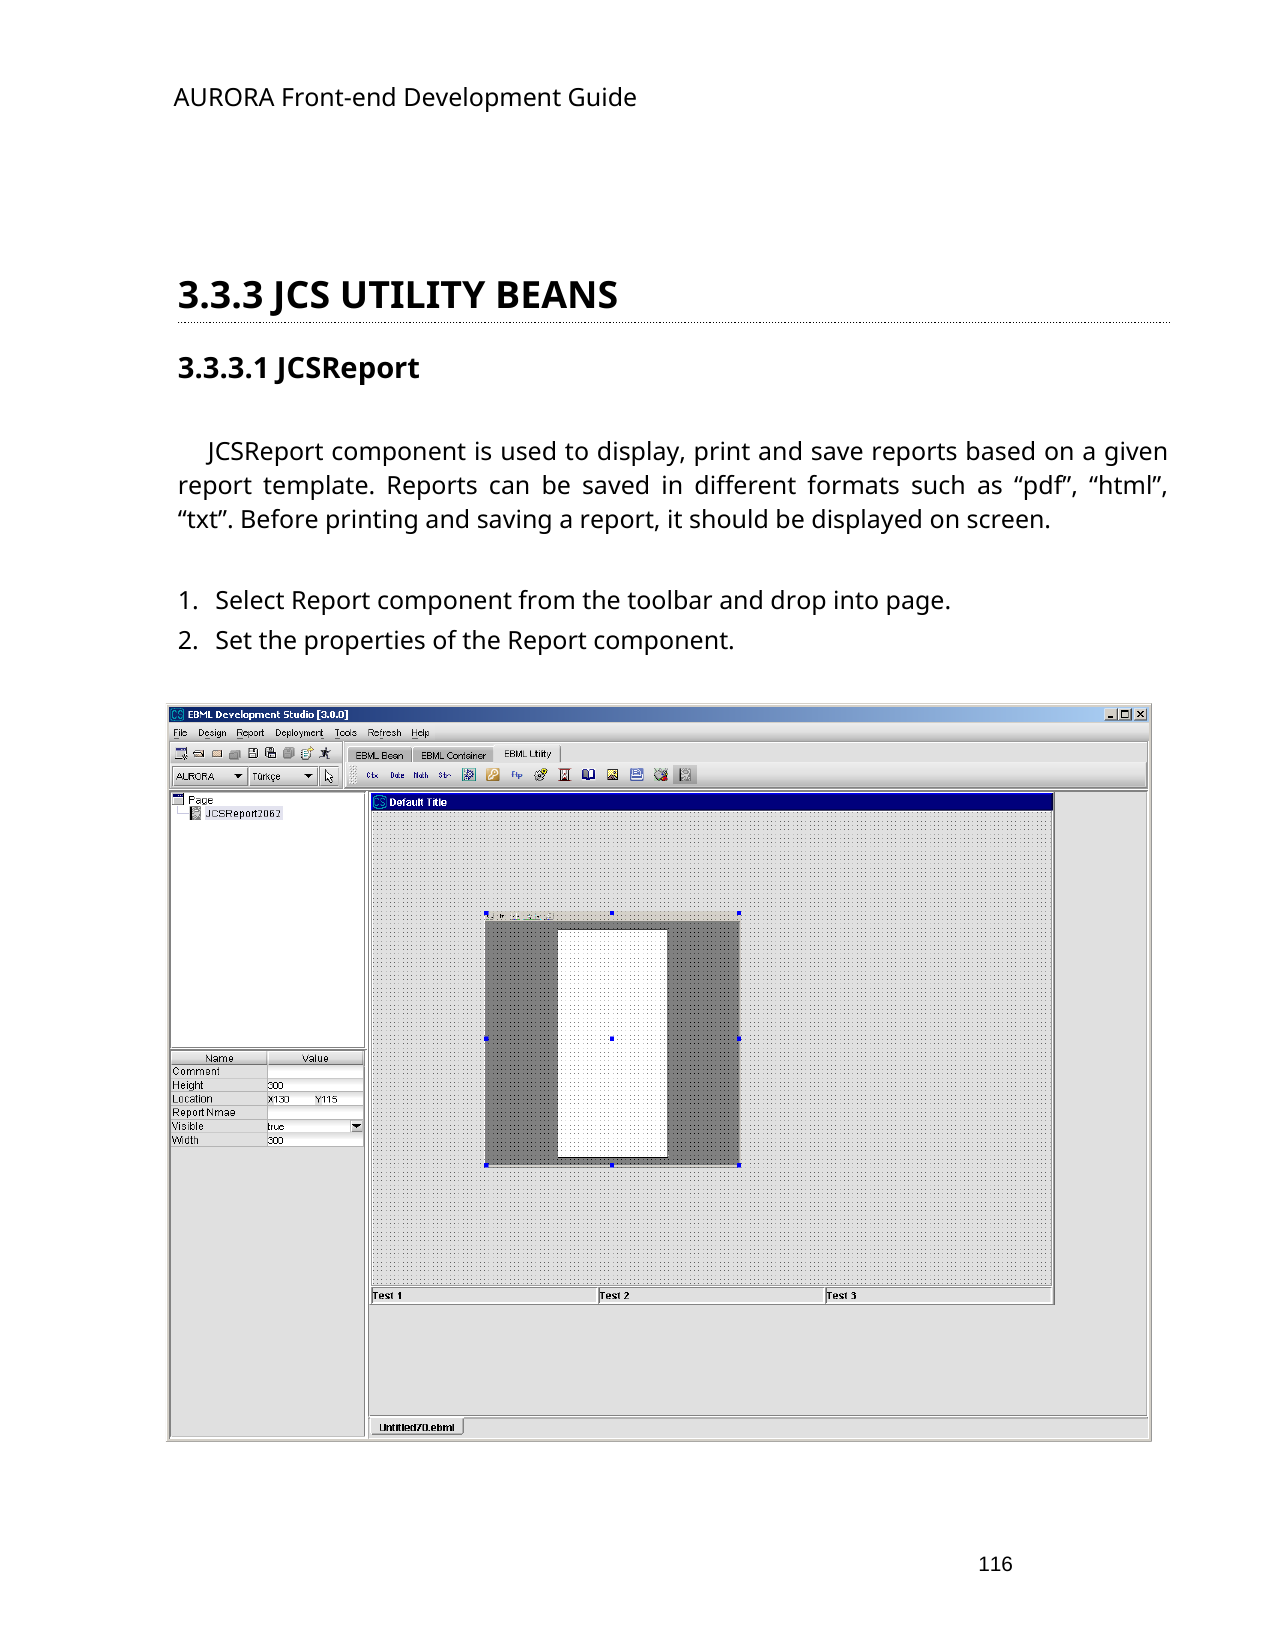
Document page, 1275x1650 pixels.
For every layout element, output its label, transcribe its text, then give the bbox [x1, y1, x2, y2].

picture [165, 703, 1152, 1442]
subtitle 3.3.3 JCS UTILITY BEANS [178, 268, 1170, 323]
list Set the properties of the Report component. [178, 623, 1170, 657]
subtitle 3.3.3.1 JCSReport [178, 348, 1170, 387]
list Select Report component from the toolbar and drop into page. [178, 583, 1170, 617]
text JCSReport component is used to display, print and save reports based on a given report template. Reports can be saved in different formats such as “pdf”, “html”, “txt”. Before printing and saving a report, it should be displayed on screen. [178, 434, 1170, 536]
